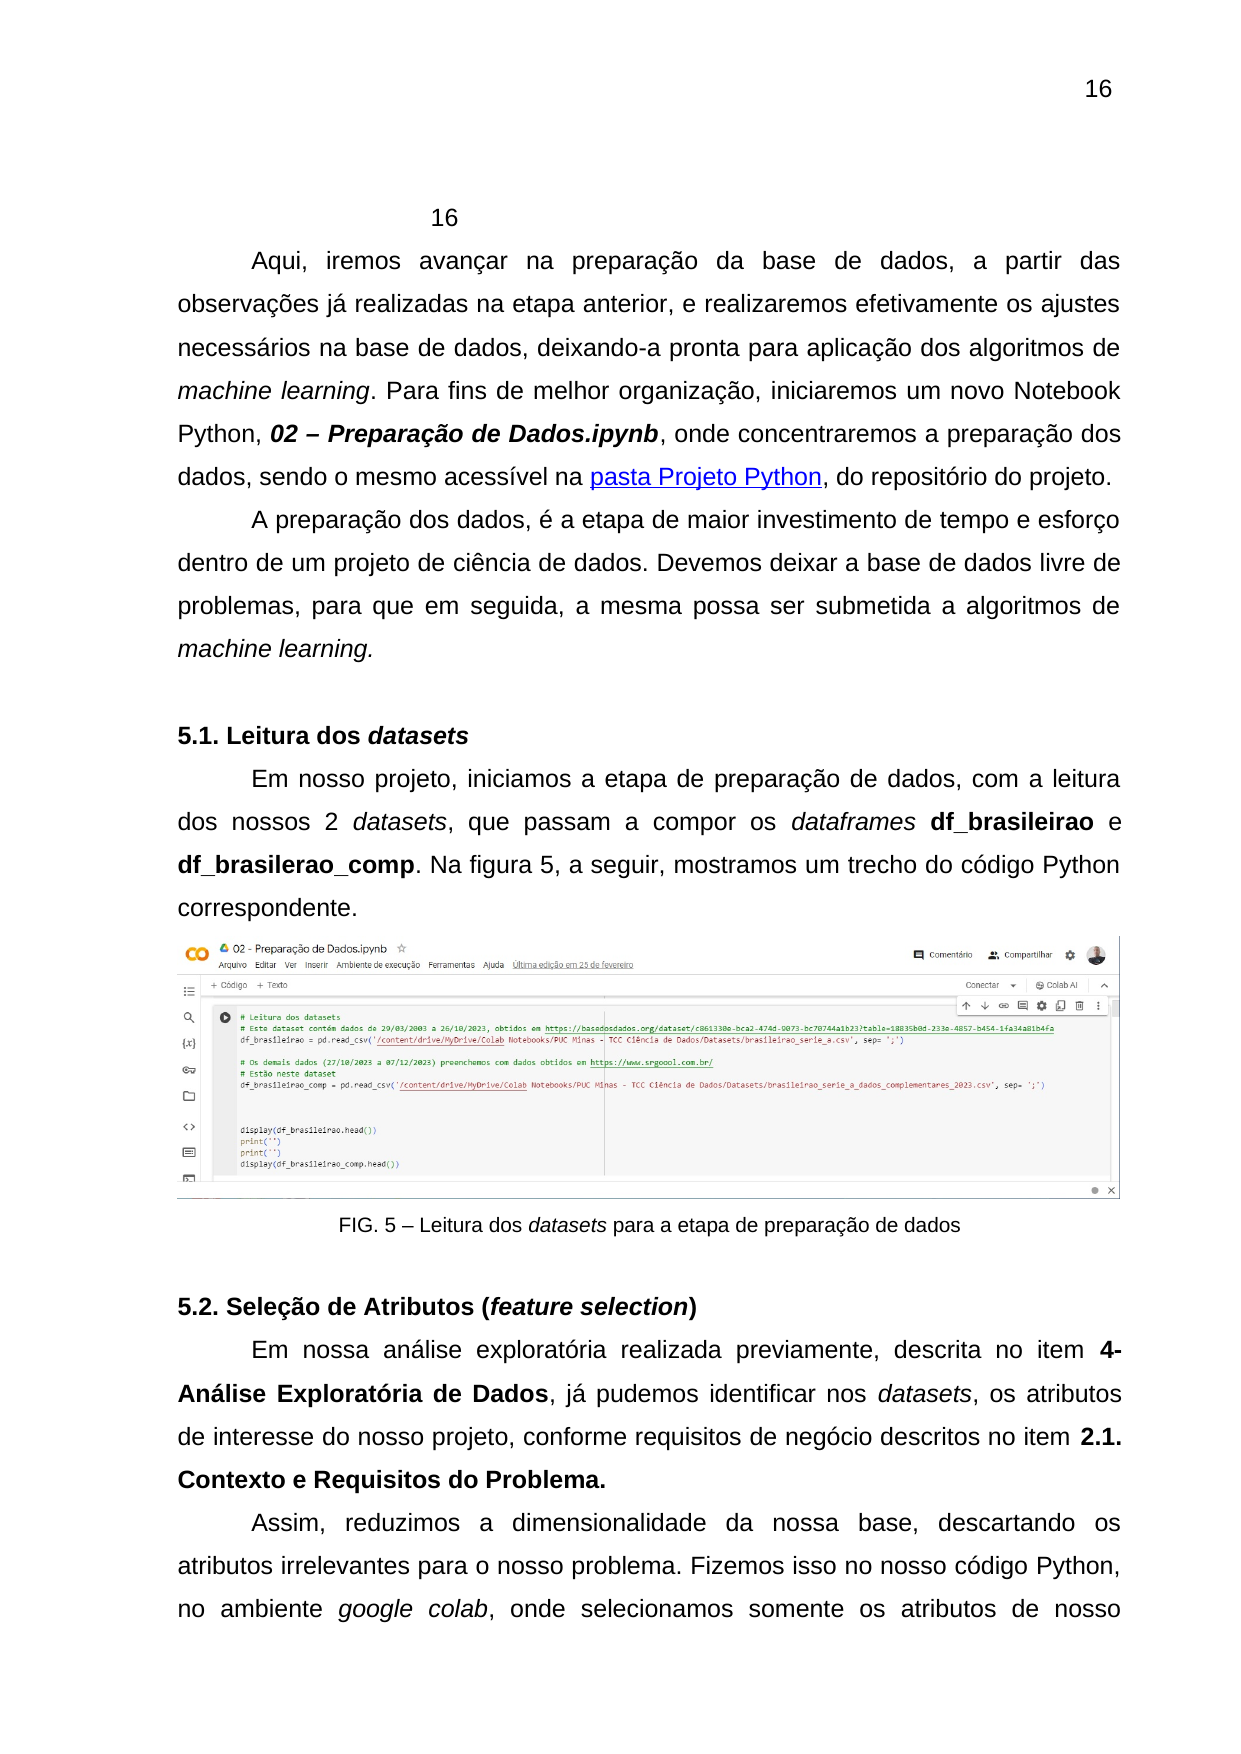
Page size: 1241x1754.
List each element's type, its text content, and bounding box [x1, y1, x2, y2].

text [177, 1508, 1122, 1623]
text Em nossa análise exploratória realizada previamente, descrita no item 4-Análise Exploratória de Dados, já pudemos identificar nos datasets, os atributos de interesse do nosso projeto, conforme requisitos de negócio descritos no item 2.1. Contexto e Requisitos do Problema. [177, 1335, 1122, 1493]
subtitle 5.1. Leitura dos datasets [177, 721, 1122, 749]
text Aqui, iremos avançar na preparação da base de dados, a partir das observações já realizadas na etapa anterior, e realizaremos efetivamente os ajustes necessários na base de dados, deixando-a pronta para aplicação dos algoritmos de machine learning. Para fins de melhor organização, iniciaremos um novo Notebook Python, 02 – Preparação de Dados.ipynb, onde concentraremos a preparação dos dados, sendo o mesmo acessível na pasta Projeto Python, do repositório do projeto. [177, 246, 1122, 491]
picture [177, 936, 1120, 1199]
subtitle 5.2. Seleção de Atributos (feature selection) [177, 1292, 1122, 1321]
text A preparação dos dados, é a etapa de maior investimento de tempo e esforço dentro de um projeto de ciência de dados. Devemos deixar a base de dados livre de problemas, para que em seguida, a mesma possa ser submetida a algoritmos de machine learning. [177, 505, 1122, 663]
text Em nosso projeto, iniciamos a etapa de preparação de dados, com a leitura dos nossos 2 datasets, que passam a compor os dataframes df_brasileirao e df_brasilerao_comp. Na figura 5, a seguir, mostramos um trecho do código Python correspondente. [177, 764, 1122, 922]
text FIG. 5 – Leitura dos datasets para a etapa de preparação de dados [177, 1213, 1122, 1237]
